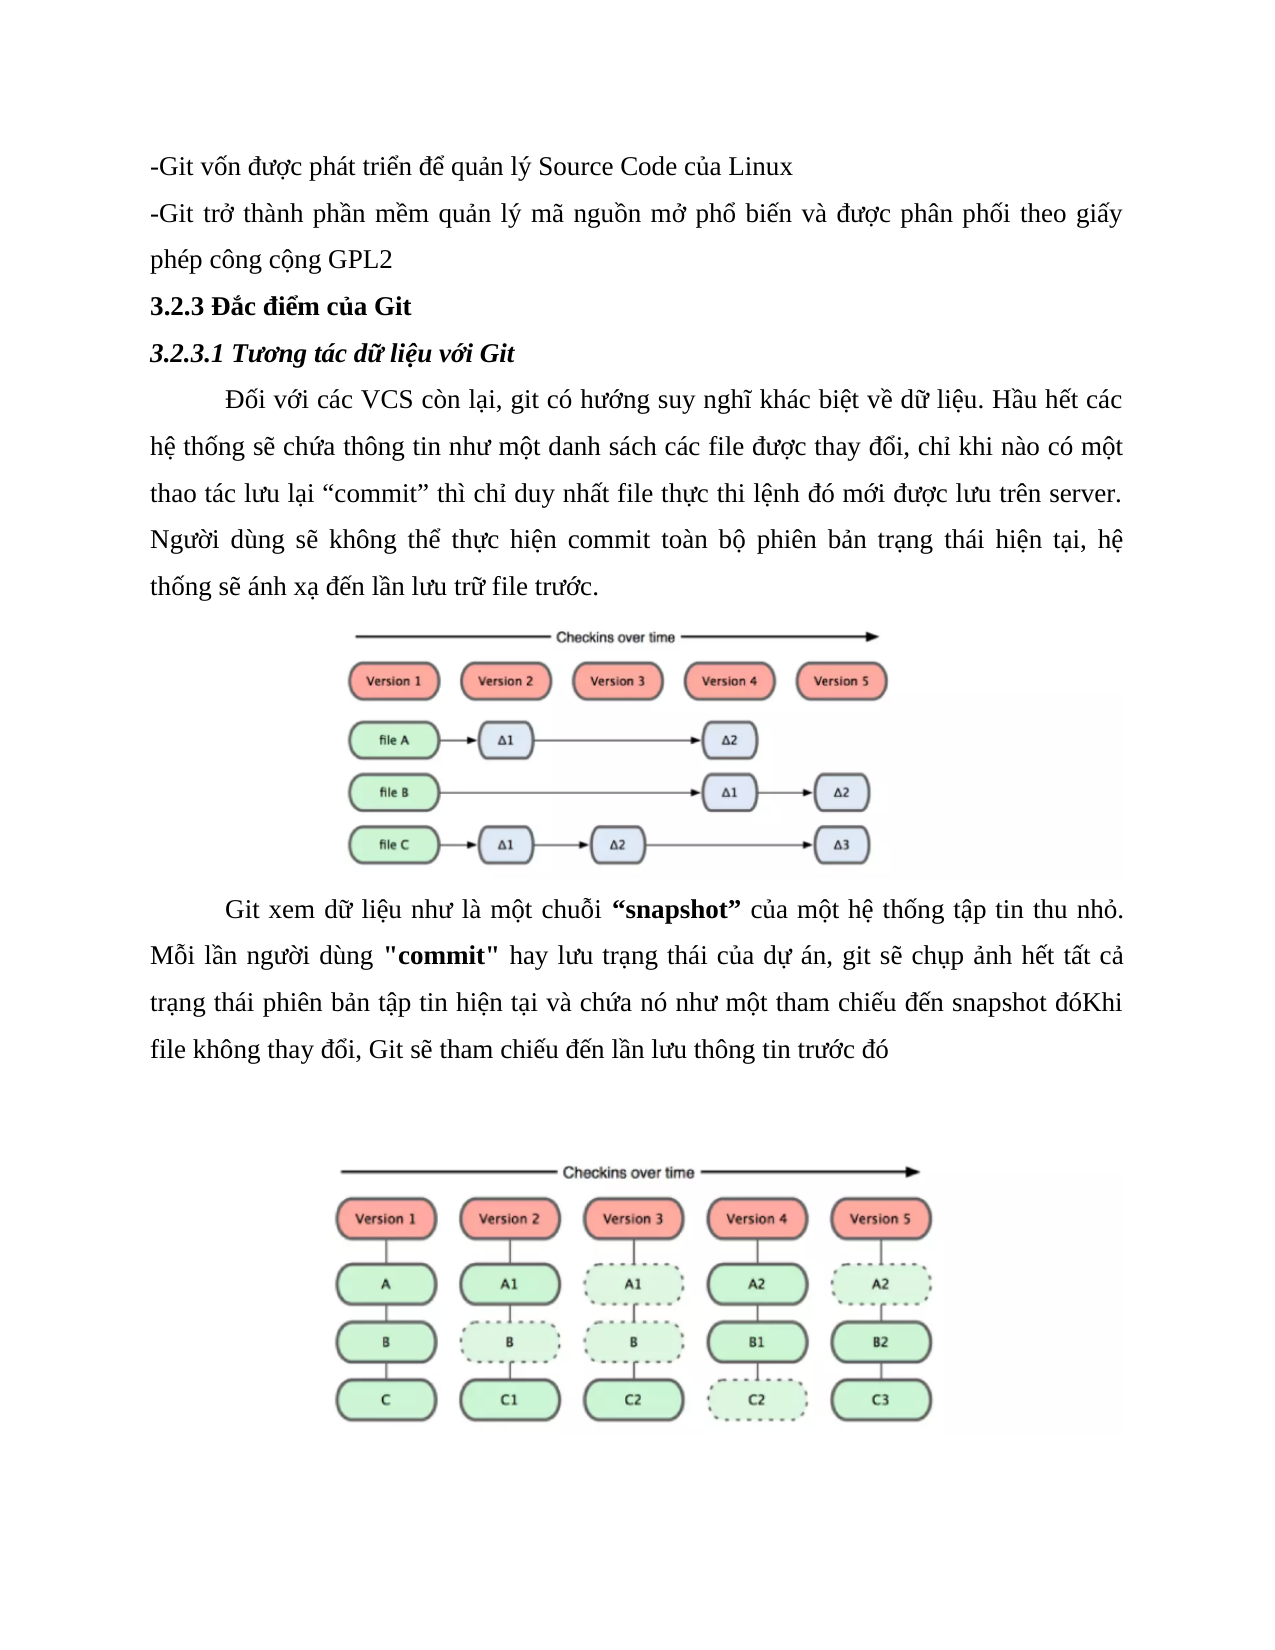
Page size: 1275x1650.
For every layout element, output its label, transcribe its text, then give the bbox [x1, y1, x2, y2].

text -Git trở thành phần mềm quản lý mã nguồn mở phổ biến và được phân phối theo giấy phép công cộng GPL2 [150, 197, 1125, 274]
subtitle 3.2.3.1 Tương tác dữ liệu với Git [150, 337, 1125, 368]
picture [150, 1079, 1125, 1436]
text Đối với các VCS còn lại, git có hướng suy nghĩ khác biệt về dữ liệu. Hầu hết các hệ thống sẽ chứa thông tin như một danh sách các file được thay đổi, chỉ khi nào có một thao tác lưu lại “commit” thì chỉ duy nhất file thực thi lệnh đó mới được lưu trên server. Người dùng sẽ không thể thực hiện commit toàn bộ phiên bản trạng thái hiện tại, hệ thống sẽ ánh xạ đến lần lưu trữ file trước. [150, 383, 1125, 601]
text Git xem dữ liệu như là một chuỗi “snapshot” của một hệ thống tập tin thu nhỏ. Mỗi lần người dùng "commit" hay lưu trạng thái của dự án, git sẽ chụp ảnh hết tất cả trạng thái phiên bản tập tin hiện tại và chứa nó như một tham chiếu đến snapshot đóKhi file không thay đổi, Git sẽ tham chiếu đến lần lưu thông tin trước đó [150, 893, 1125, 1064]
text -Git vốn được phát triển để quản lý Source Code của Linux [150, 150, 1125, 181]
picture [150, 616, 1125, 879]
subtitle 3.2.3 Đắc điểm của Git [150, 290, 1125, 321]
